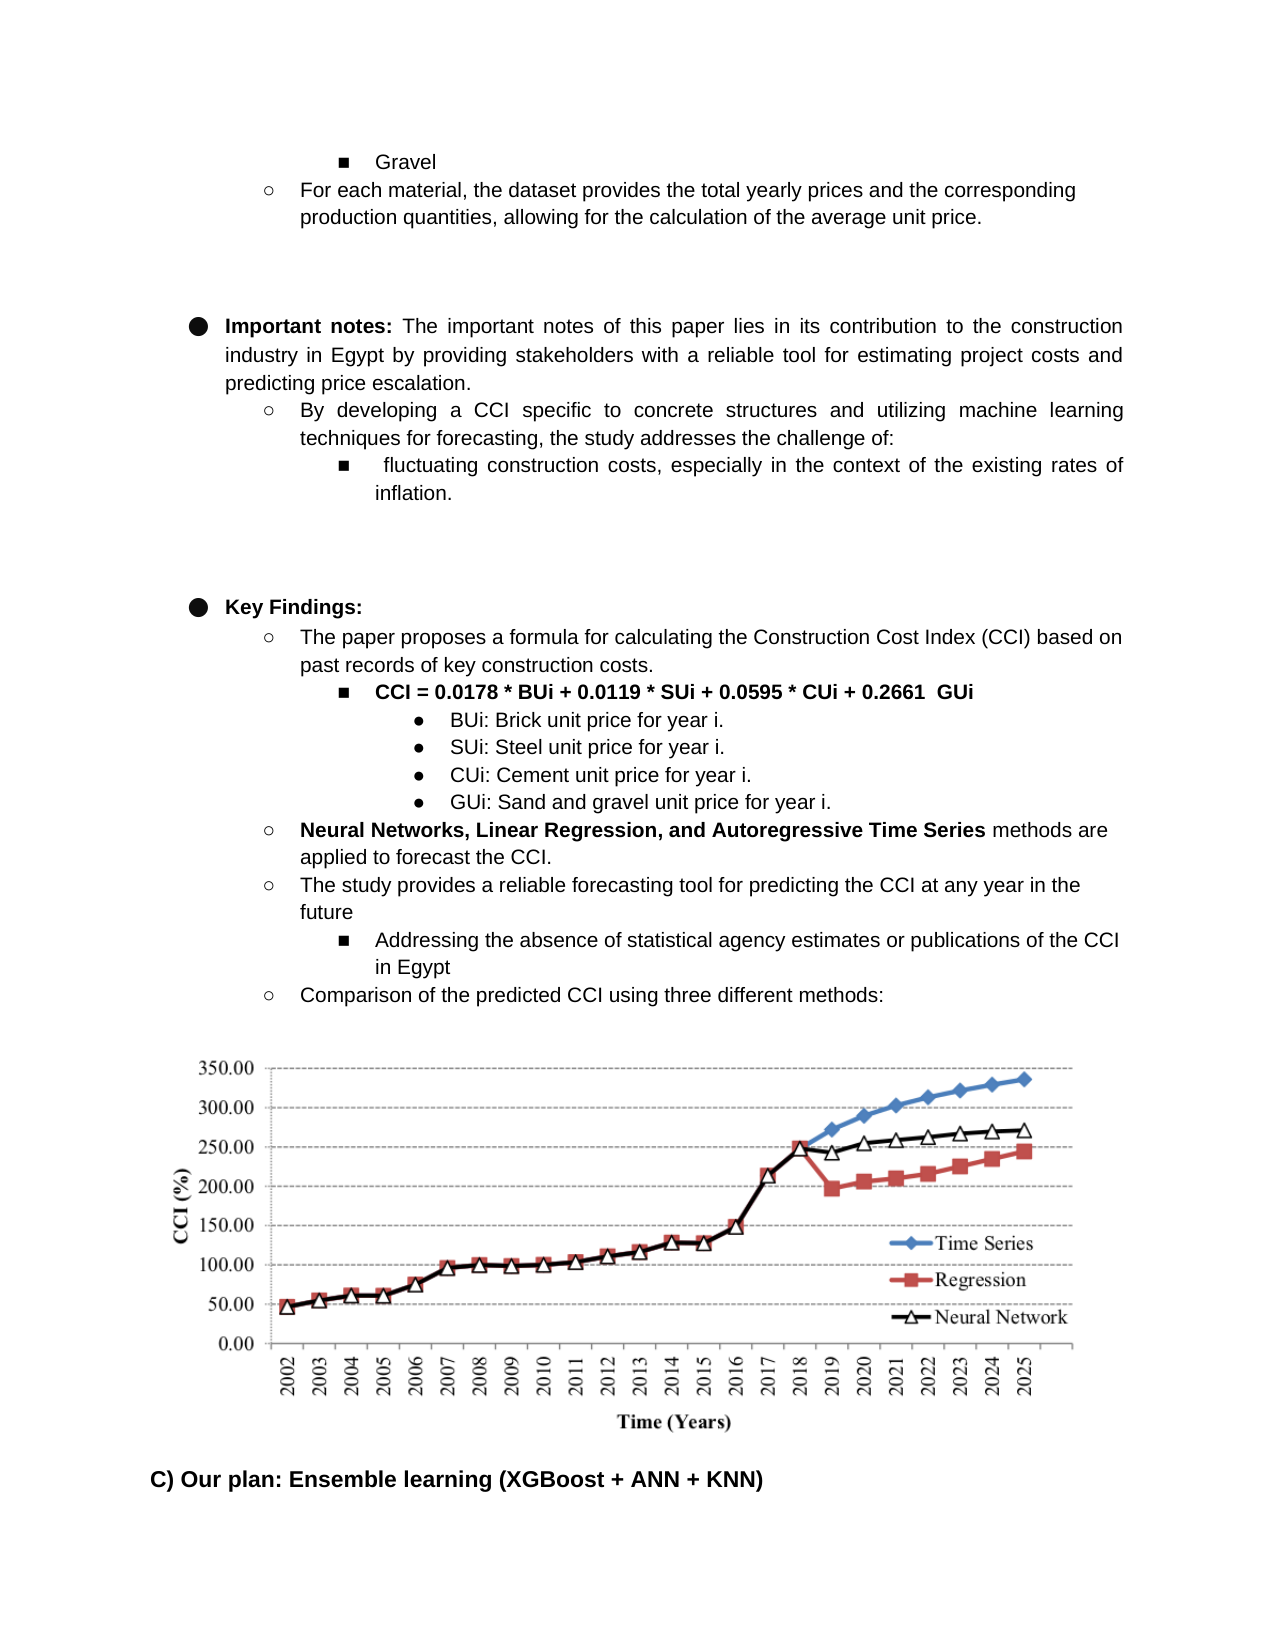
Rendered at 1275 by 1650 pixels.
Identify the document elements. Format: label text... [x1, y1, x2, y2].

list Gravel [337, 150, 1125, 174]
list Comparison of the predicted CCI using three different methods: [262, 983, 1125, 1007]
list Addressing the absence of statistical agency estimates or publications of the CCI in Egypt [337, 928, 1125, 979]
list Key Findings: [187, 592, 1125, 621]
list Important notes: The important notes of this paper lies in its contribution to the construction industry in Egypt by providing stakeholders with a reliable tool for estimating project costs and predicting price escalation. [187, 310, 1125, 394]
list By developing a CCI specific to concrete structures and utilizing machine learning techniques for forecasting, the study addresses the challenge of: [262, 398, 1125, 449]
list The paper proposes a formula for calculating the Construction Cost Index (CCI) based on past records of key construction costs. [262, 625, 1125, 677]
list For each material, the dataset provides the total yearly prices and the corresponding production quantities, allowing for the calculation of the average unit price. [262, 177, 1125, 229]
list CUi: Cement unit price for year i. [412, 763, 1125, 787]
list Neural Networks, Linear Regression, and Autoregressive Time Series methods are applied to forecast the CCI. [262, 818, 1125, 869]
list GUi: Sand and gravel unit price for year i. [412, 790, 1125, 814]
text C) Our plan: Ensemble learning (XGBoost + ANN + KNN) [150, 1466, 1125, 1492]
list BUi: Brick unit price for year i. [412, 708, 1125, 732]
list The study provides a reliable forecasting tool for predicting the CCI at any year in the future [262, 873, 1125, 924]
list SUi: Steel unit price for year i. [412, 735, 1125, 759]
list fluctuating construction costs, especially in the context of the existing rates of inflation. [337, 453, 1125, 504]
list CCI = 0.0178 * BUi + 0.0119 * SUi + 0.0595 * CUi + 0.2661 GUi [337, 680, 1125, 704]
picture [150, 1035, 1125, 1438]
